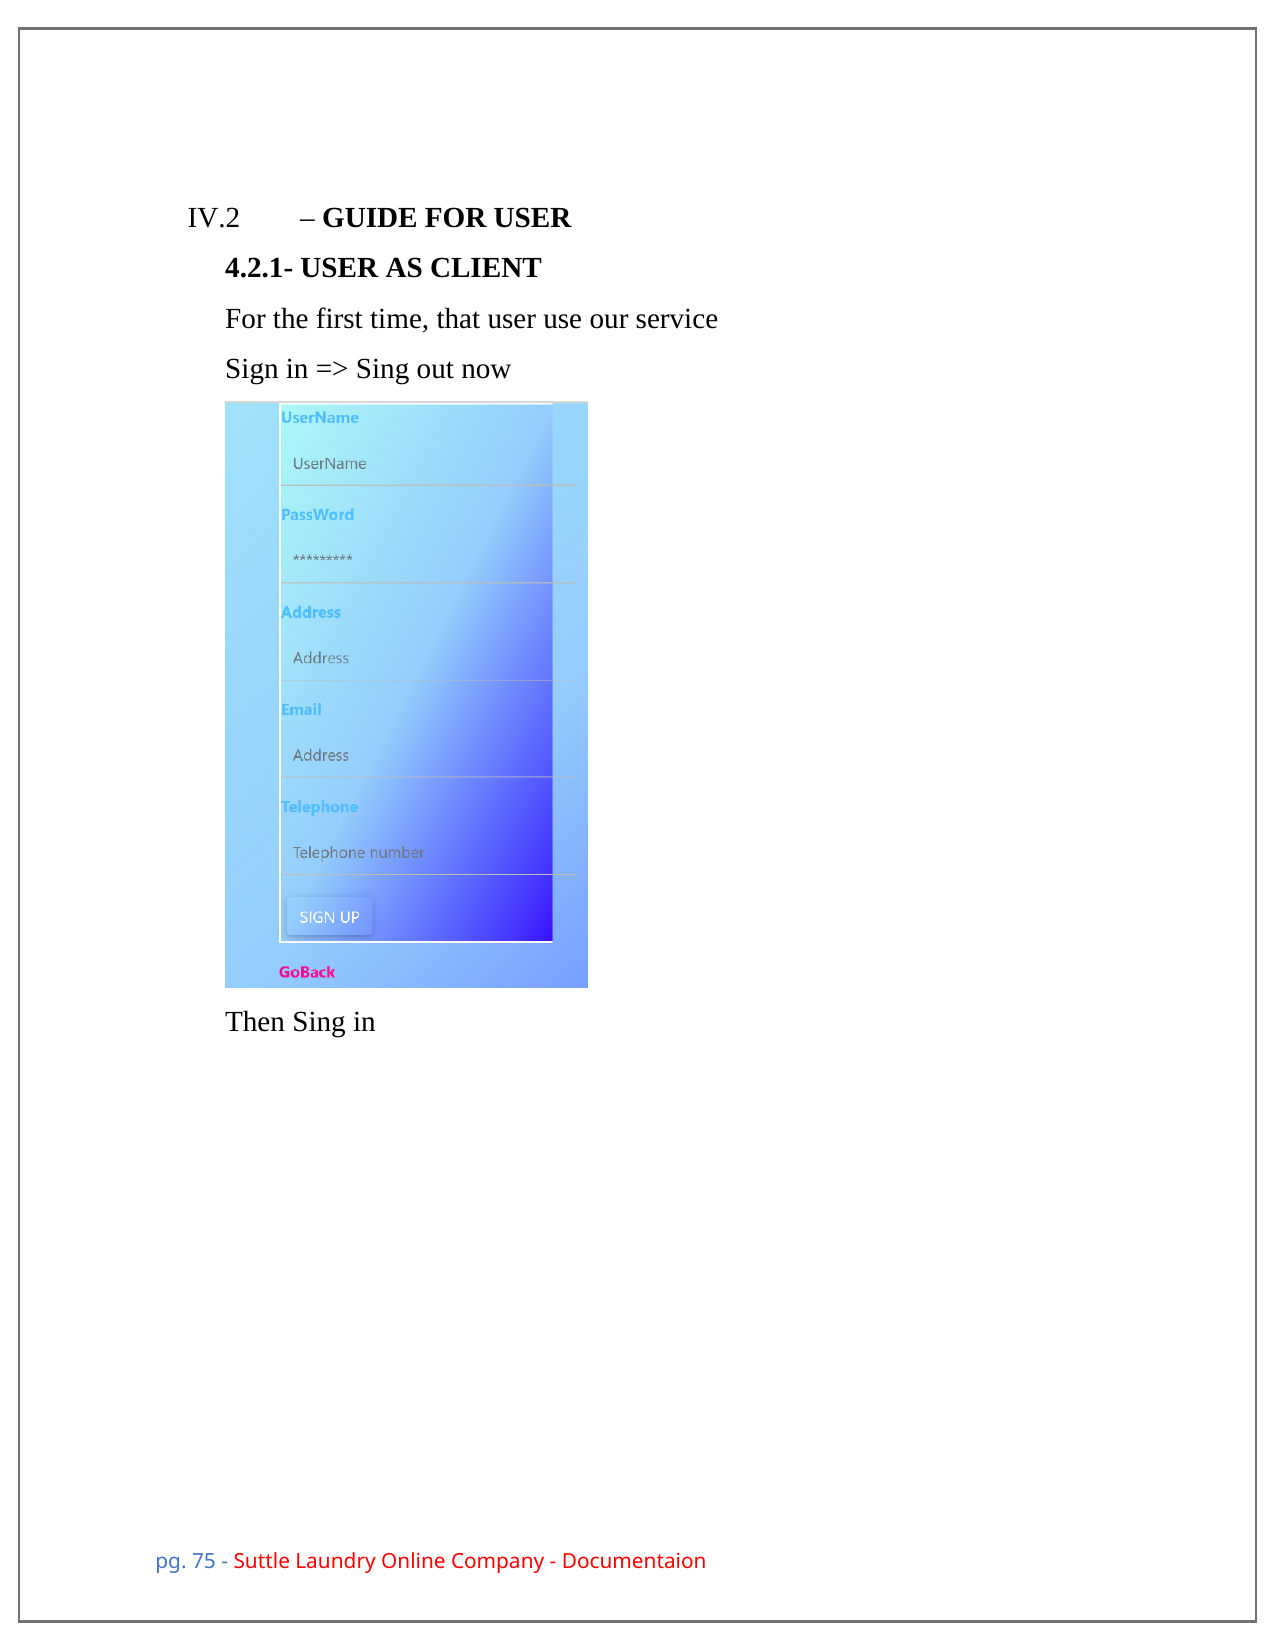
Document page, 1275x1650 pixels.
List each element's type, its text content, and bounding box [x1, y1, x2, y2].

list – GUIDE FOR USER [187, 200, 1125, 234]
picture [225, 401, 588, 988]
list For the first time, that user use our service [225, 301, 1125, 334]
list Then Sing in [225, 1004, 1125, 1038]
list Sign in => Sing out now [225, 351, 1125, 385]
list 4.2.1- USER AS CLIENT [225, 251, 1125, 284]
